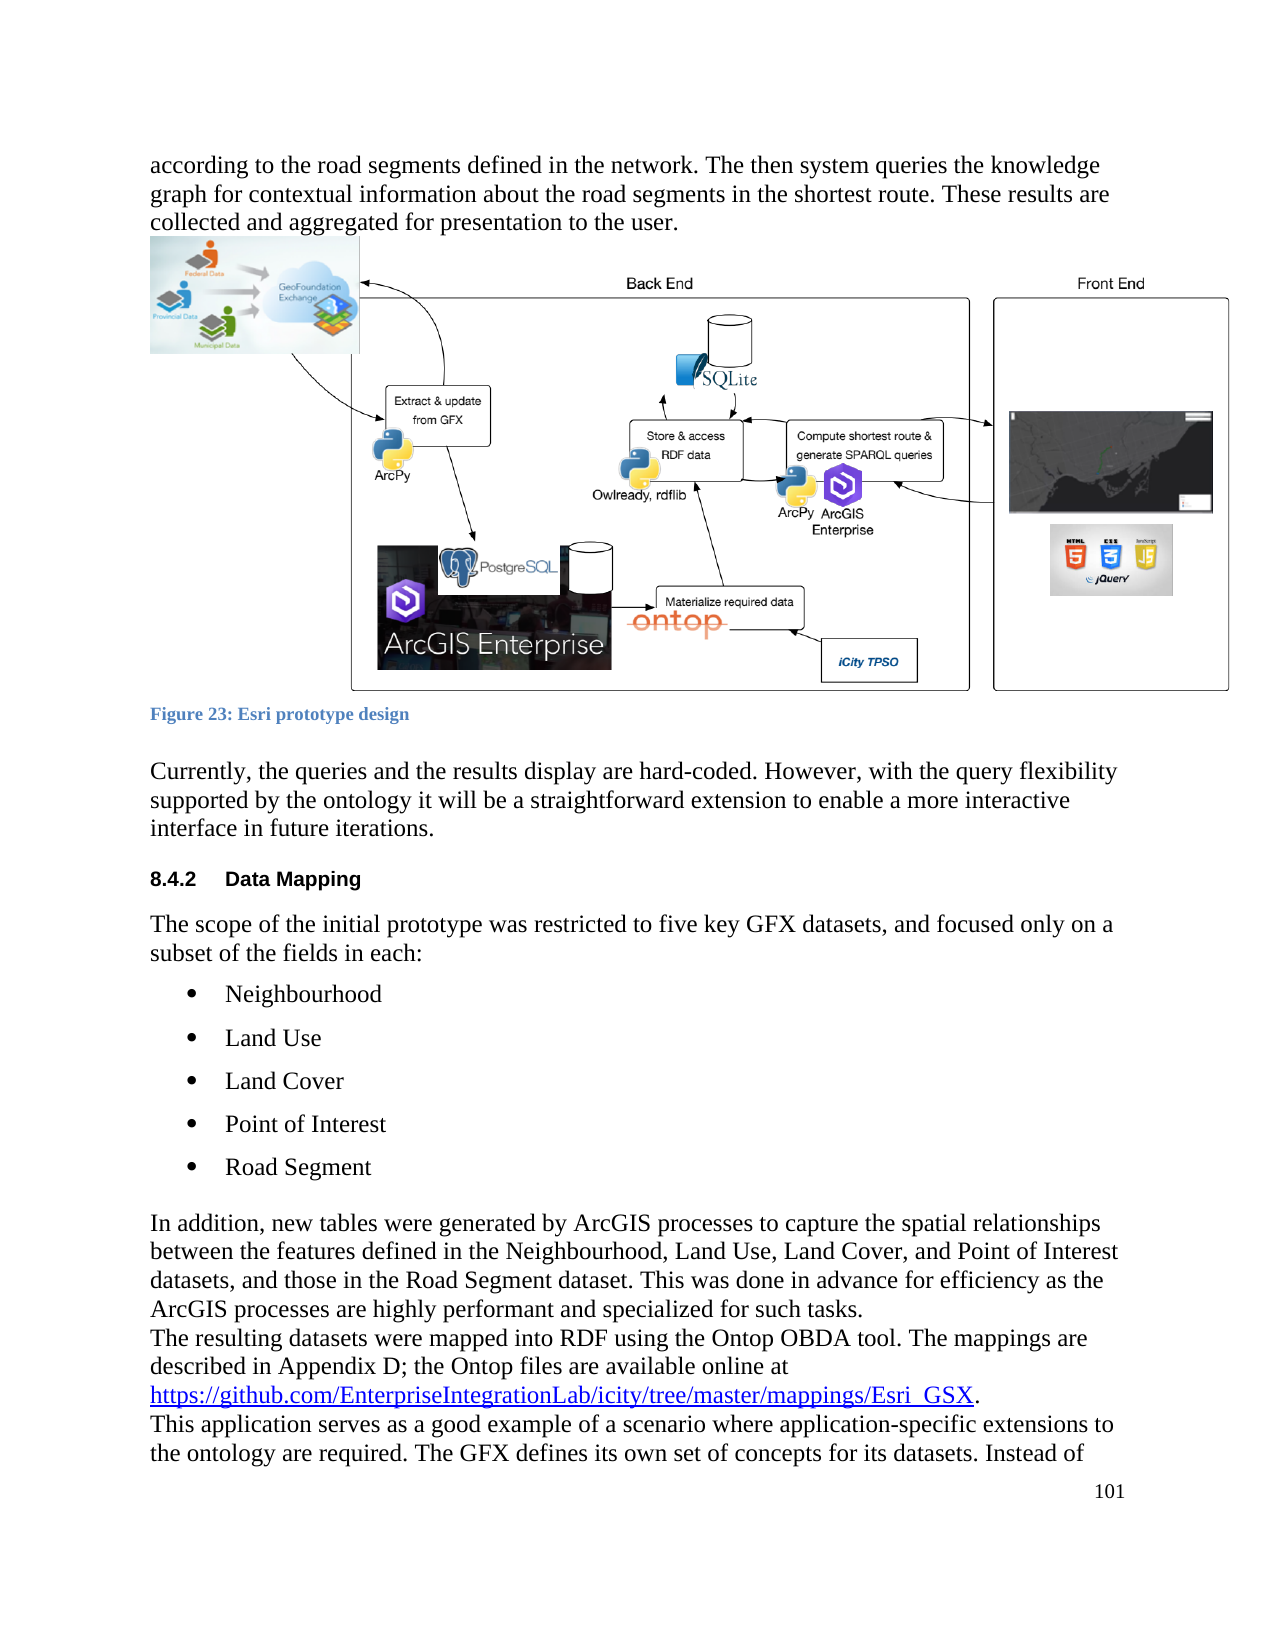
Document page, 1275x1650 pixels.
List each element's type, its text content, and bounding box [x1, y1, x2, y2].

list Land Use [187, 1023, 1125, 1051]
subtitle Data Mapping [150, 867, 1125, 891]
text Currently, the queries and the results display are hard-coded. However, with the query flexibility supported by the ontology it will be a straightforward extension to enable a more interactive interface in future iterations. [150, 756, 1125, 842]
text The scope of the initial prototype was restricted to five key GFX datasets, and focused only on a subset of the fields in each: [150, 909, 1125, 967]
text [150, 150, 1125, 236]
list Road Segment [187, 1152, 1125, 1181]
list Point of Interest [187, 1109, 1125, 1138]
text The resulting datasets were mapped into RDF using the Ontop OBDA tool. The mappings are described in Appendix D; the Ontop files are available online at https://github.com/EnterpriseIntegrationLab/icity/tree/master/mappings/Esri_GSX. [150, 1323, 1125, 1409]
text In addition, new tables were generated by ArcGIS processes to capture the spatial relationships between the features defined in the Neighbourhood, Land Use, Land Cover, and Point of Interest datasets, and those in the Road Segment dataset. This was done in advance for efficiency as the ArcGIS processes are highly performant and specialized for such tasks. [150, 1208, 1125, 1323]
list Land Cover [187, 1066, 1125, 1094]
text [150, 1409, 1125, 1466]
text Figure 23: Esri prototype design [150, 703, 1125, 724]
list Neighbourhood [187, 979, 1125, 1008]
